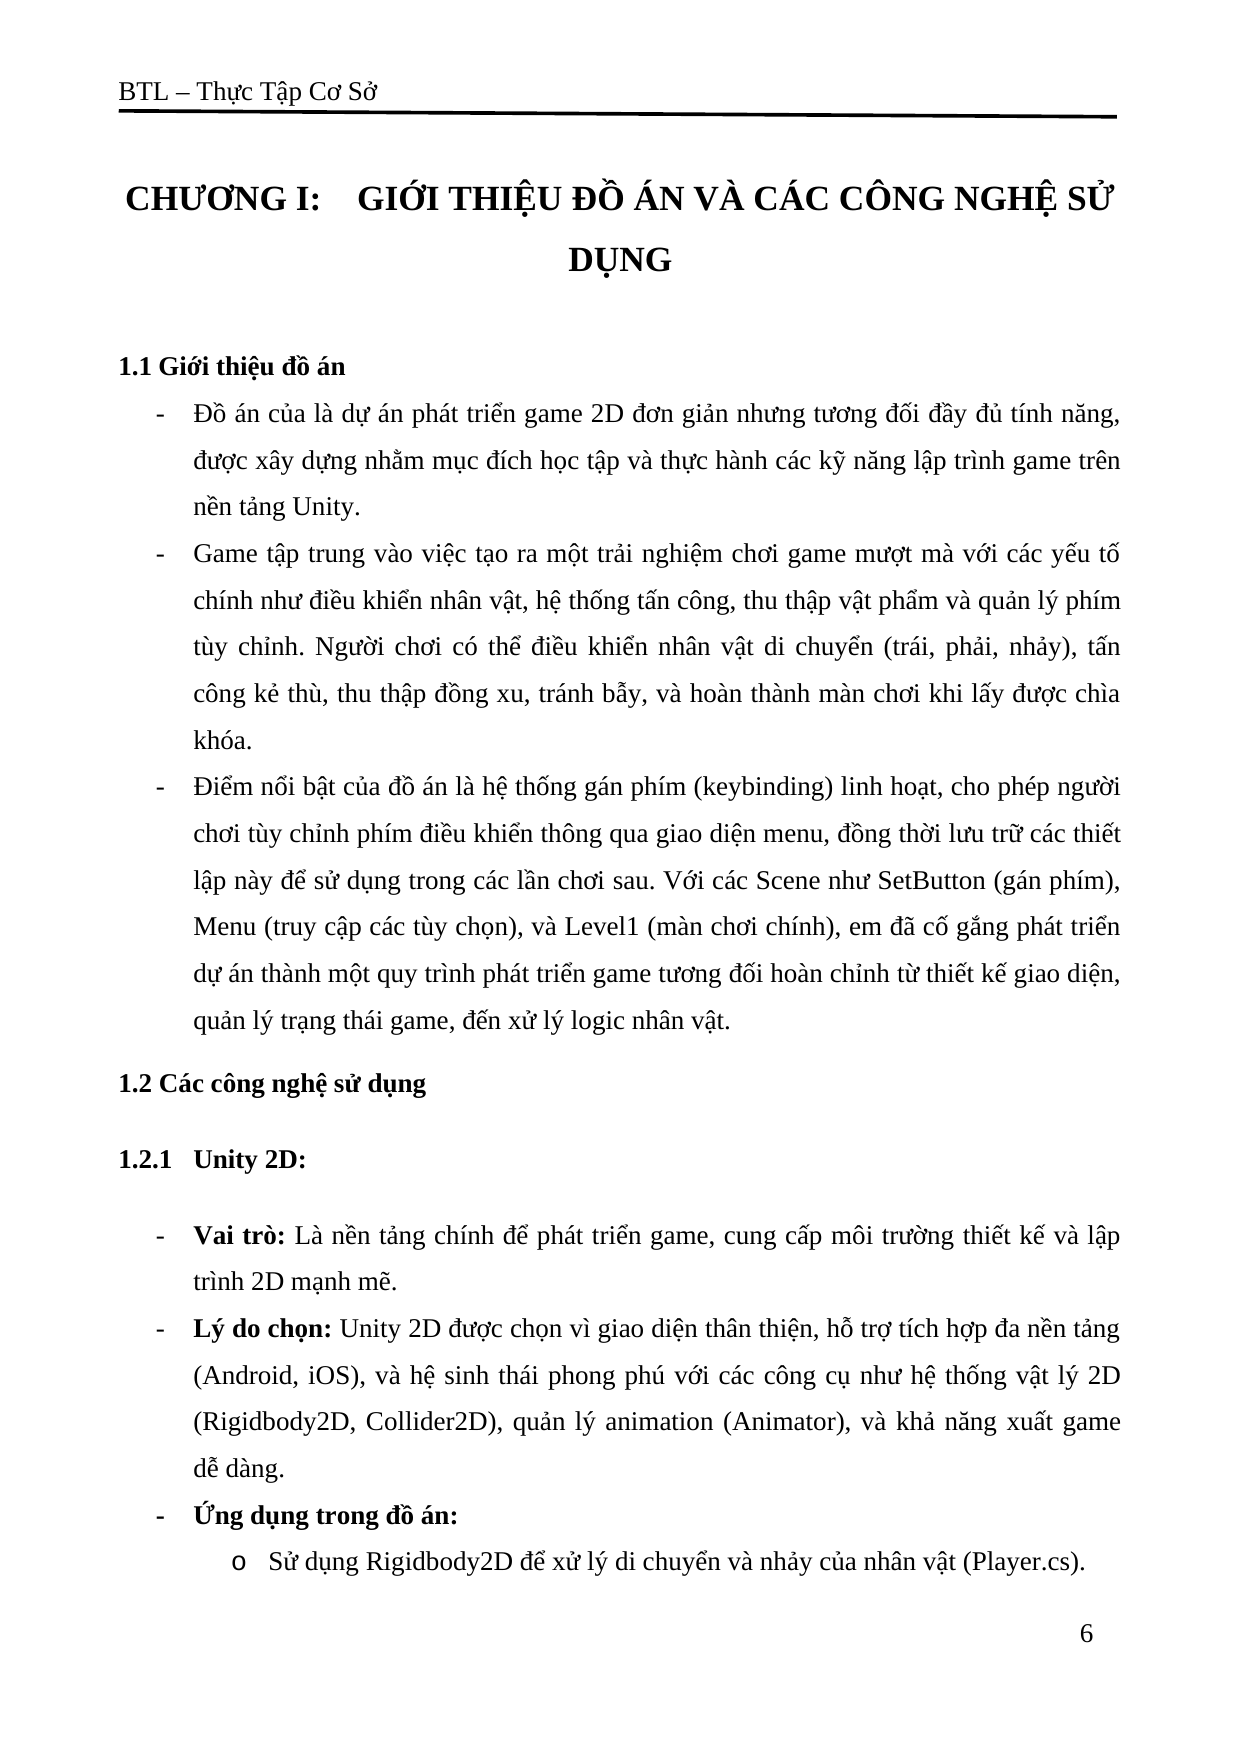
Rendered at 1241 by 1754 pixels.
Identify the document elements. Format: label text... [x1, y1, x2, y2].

list Sử dụng Rigidbody2D để xử lý di chuyển và nhảy của nhân vật (Player.cs). [231, 1546, 1122, 1579]
list Game tập trung vào việc tạo ra một trải nghiệm chơi game mượt mà với các yếu tố chính như điều khiển nhân vật, hệ thống tấn công, thu thập vật phẩm và quản lý phím tùy chỉnh. Người chơi có thể điều khiển nhân vật di chuyển (trái, phải, nhảy), tấn công kẻ thù, thu thập đồng xu, tránh bẫy, và hoàn thành màn chơi khi lấy được chìa khóa. [156, 537, 1122, 755]
list Đồ án của là dự án phát triển game 2D đơn giản nhưng tương đối đầy đủ tính năng, được xây dựng nhằm mục đích học tập và thực hành các kỹ năng lập trình game trên nền tảng Unity. [156, 397, 1122, 522]
list Vai trò: Là nền tảng chính để phát triển game, cung cấp môi trường thiết kế và lập trình 2D mạnh mẽ. [156, 1219, 1122, 1297]
list Ứng dụng trong đồ án: [156, 1499, 1122, 1530]
subtitle Giới thiệu đồ án [118, 351, 1122, 382]
subtitle CHƯƠNG I: GIỚI THIỆU ĐỒ ÁN VÀ CÁC CÔNG NGHỆ SỬ DỤNG [118, 177, 1122, 279]
list Lý do chọn: Unity 2D được chọn vì giao diện thân thiện, hỗ trợ tích hợp đa nền tảng (Android, iOS), và hệ sinh thái phong phú với các công cụ như hệ thống vật lý 2D (Rigidbody2D, Collider2D), quản lý animation (Animator), và khả năng xuất game dễ dàng. [156, 1312, 1122, 1483]
subtitle Unity 2D: [118, 1143, 1122, 1174]
list Điểm nổi bật của đồ án là hệ thống gán phím (keybinding) linh hoạt, cho phép người chơi tùy chỉnh phím điều khiển thông qua giao diện menu, đồng thời lưu trữ các thiết lập này để sử dụng trong các lần chơi sau. Với các Scene như SetButton (gán phím), Menu (truy cập các tùy chọn), và Level1 (màn chơi chính), em đã cố gắng phát triển dự án thành một quy trình phát triển game tương đối hoàn chỉnh từ thiết kế giao diện, quản lý trạng thái game, đến xử lý logic nhân vật. [156, 771, 1122, 1035]
subtitle 1.2 Các công nghệ sử dụng [118, 1067, 1122, 1098]
